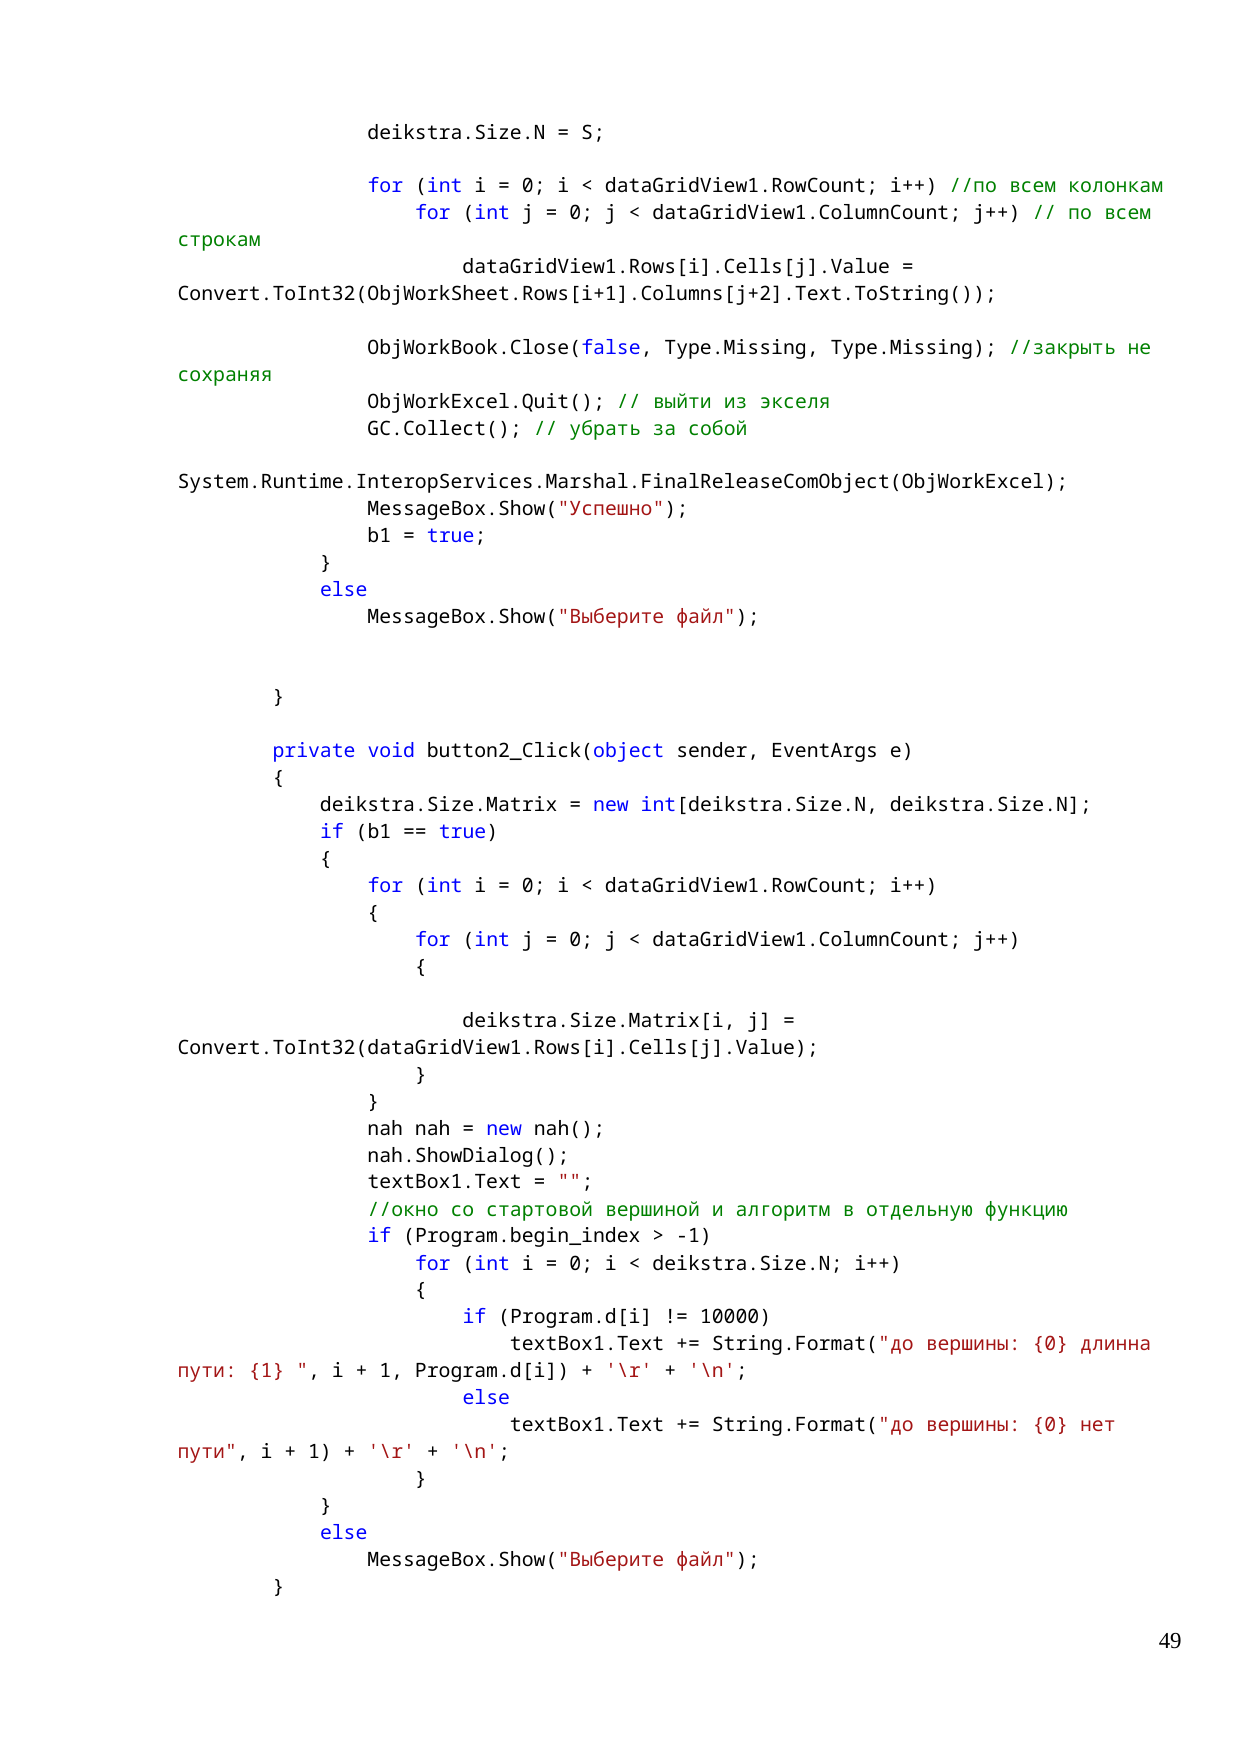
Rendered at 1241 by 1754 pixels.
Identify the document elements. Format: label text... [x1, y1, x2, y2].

text } [177, 1087, 1181, 1114]
text nah nah = new nah(); [177, 1114, 1181, 1141]
text } [177, 1060, 1181, 1087]
text { [177, 952, 1181, 979]
text deikstra.Size.Matrix[i, j] = Convert.ToInt32(dataGridView1.Rows[i].Cells[j].Value); [177, 1006, 1181, 1060]
text textBox1.Text += String.Format("до вершины: {0} нет пути", i + 1) + '\r' + '\n'; [177, 1411, 1181, 1464]
text for (int j = 0; j < dataGridView1.ColumnCount; j++) [177, 925, 1181, 952]
text else [177, 1518, 1181, 1546]
text if (Program.begin_index > -1) [177, 1222, 1181, 1249]
text MessageBox.Show("Успешно"); [177, 494, 1181, 522]
text { [177, 898, 1181, 925]
text } [177, 1464, 1181, 1492]
text deikstra.Size.N = S; [177, 118, 1181, 145]
text dataGridView1.Rows[i].Cells[j].Value = Convert.ToInt32(ObjWorkSheet.Rows[i+1].Columns[j+2].Text.ToString()); [177, 252, 1181, 306]
text if (b1 == true) [177, 817, 1181, 844]
text } [177, 1572, 1181, 1599]
text System.Runtime.InteropServices.Marshal.FinalReleaseComObject(ObjWorkExcel); [177, 441, 1181, 494]
text for (int i = 0; i < dataGridView1.RowCount; i++) //по всем колонкам [177, 171, 1181, 198]
text { [177, 844, 1181, 871]
text ObjWorkBook.Close(false, Type.Missing, Type.Missing); //закрыть не сохраняя [177, 333, 1181, 387]
text GC.Collect(); // убрать за собой [177, 414, 1181, 441]
text if (Program.d[i] != 10000) [177, 1303, 1181, 1330]
text b1 = true; [177, 522, 1181, 548]
text else [177, 576, 1181, 602]
text MessageBox.Show("Выберите файл"); [177, 602, 1181, 629]
text MessageBox.Show("Выберите файл"); [177, 1546, 1181, 1572]
text { [177, 763, 1181, 790]
text else [177, 1384, 1181, 1411]
text for (int i = 0; i < dataGridView1.RowCount; i++) [177, 871, 1181, 898]
text textBox1.Text += String.Format("до вершины: {0} длинна пути: {1} ", i + 1, Program.d[i]) + '\r' + '\n'; [177, 1330, 1181, 1384]
text textBox1.Text = ""; [177, 1168, 1181, 1195]
text nah.ShowDialog(); [177, 1141, 1181, 1168]
text ObjWorkExcel.Quit(); // выйти из экселя [177, 387, 1181, 414]
text } [177, 548, 1181, 576]
text private void button2_Click(object sender, EventArgs e) [177, 736, 1181, 763]
text for (int j = 0; j < dataGridView1.ColumnCount; j++) // по всем строкам [177, 198, 1181, 252]
text deikstra.Size.Matrix = new int[deikstra.Size.N, deikstra.Size.N]; [177, 790, 1181, 817]
text } [177, 682, 1181, 709]
text } [177, 1492, 1181, 1518]
text for (int i = 0; i < deikstra.Size.N; i++) [177, 1249, 1181, 1276]
text //окно со стартовой вершиной и алгоритм в отдельную функцию [177, 1195, 1181, 1222]
text { [177, 1276, 1181, 1303]
